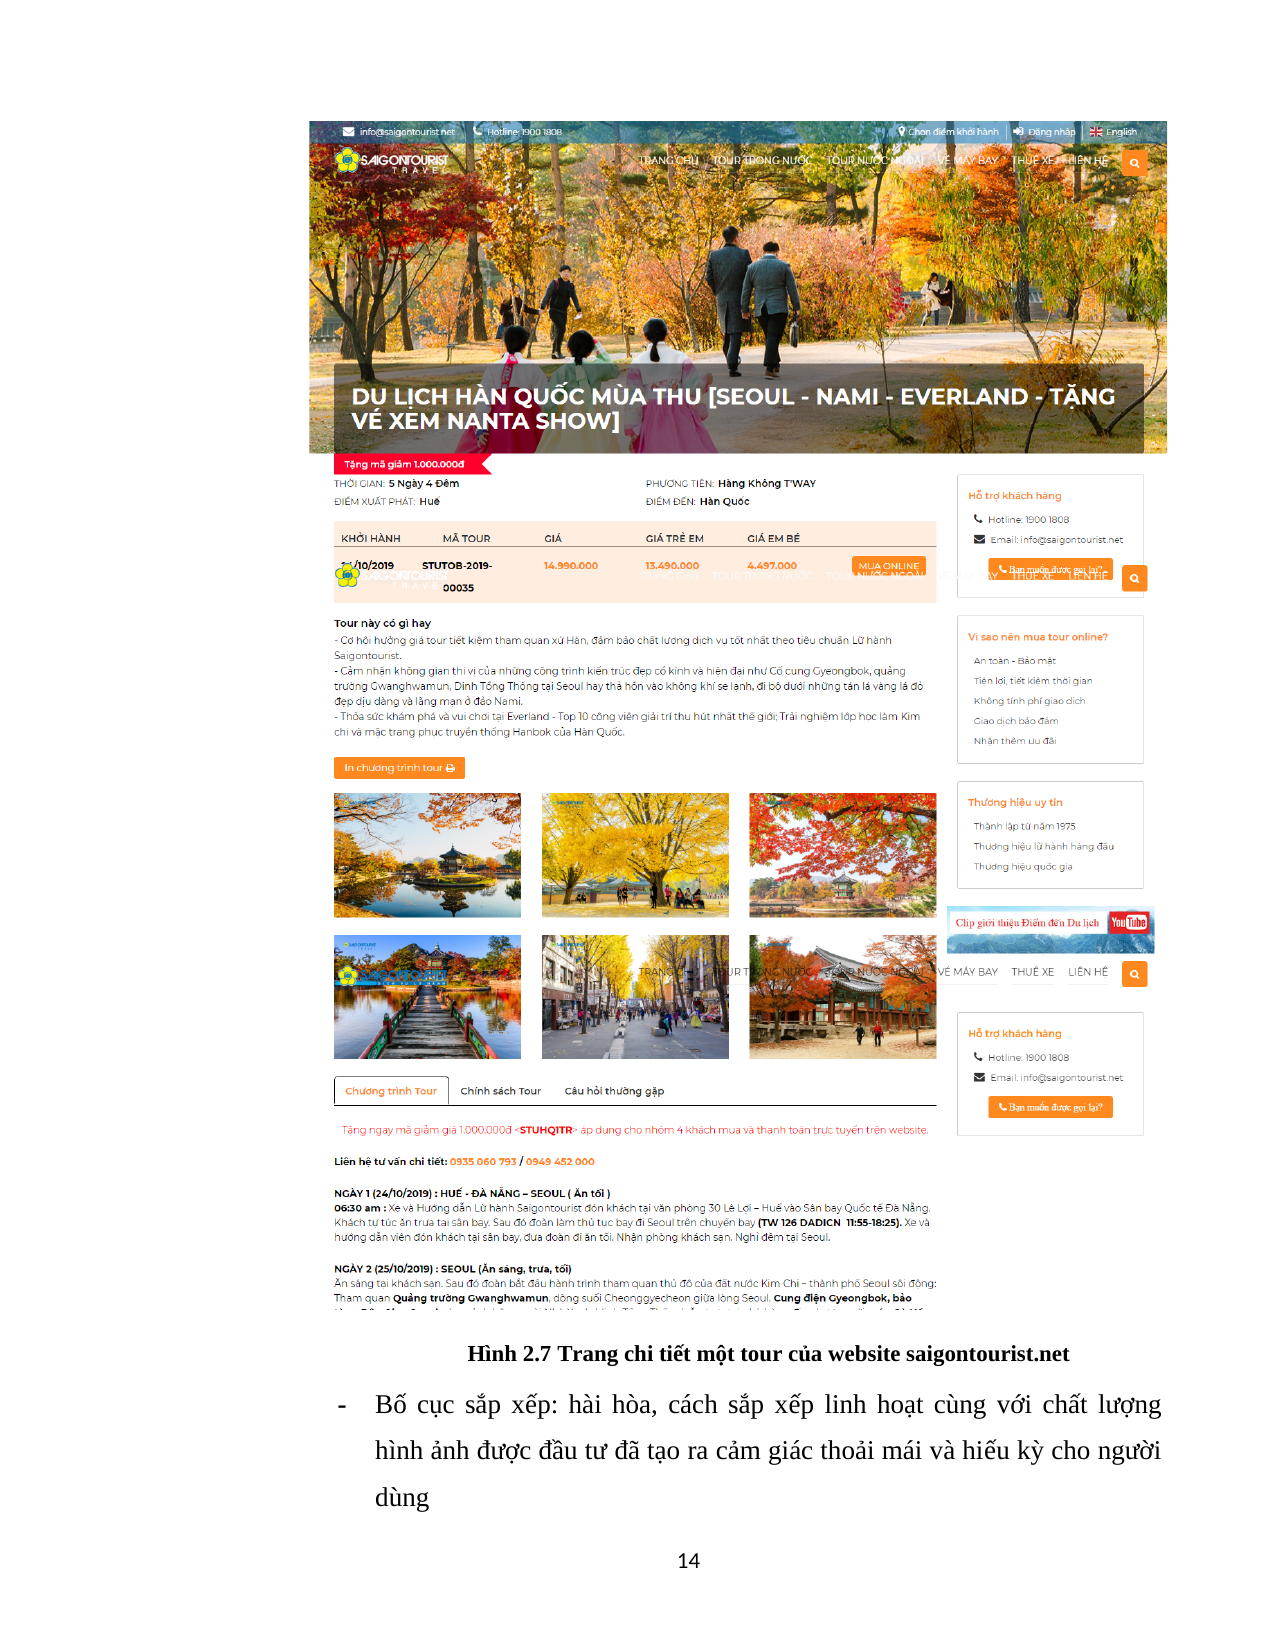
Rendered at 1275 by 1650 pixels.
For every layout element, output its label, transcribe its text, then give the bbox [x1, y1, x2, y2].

picture [309, 121, 1168, 1310]
list Bố cục sắp xếp: hài hòa, cách sắp xếp linh hoạt cùng với chất lượng hình ảnh được đầu tư đã tạo ra cảm giác thoải mái và hiếu kỳ cho người dùng [337, 1388, 1162, 1512]
subtitle Hình 2.7 Trang chi tiết một tour của website saigontourist.net [375, 1340, 1162, 1366]
